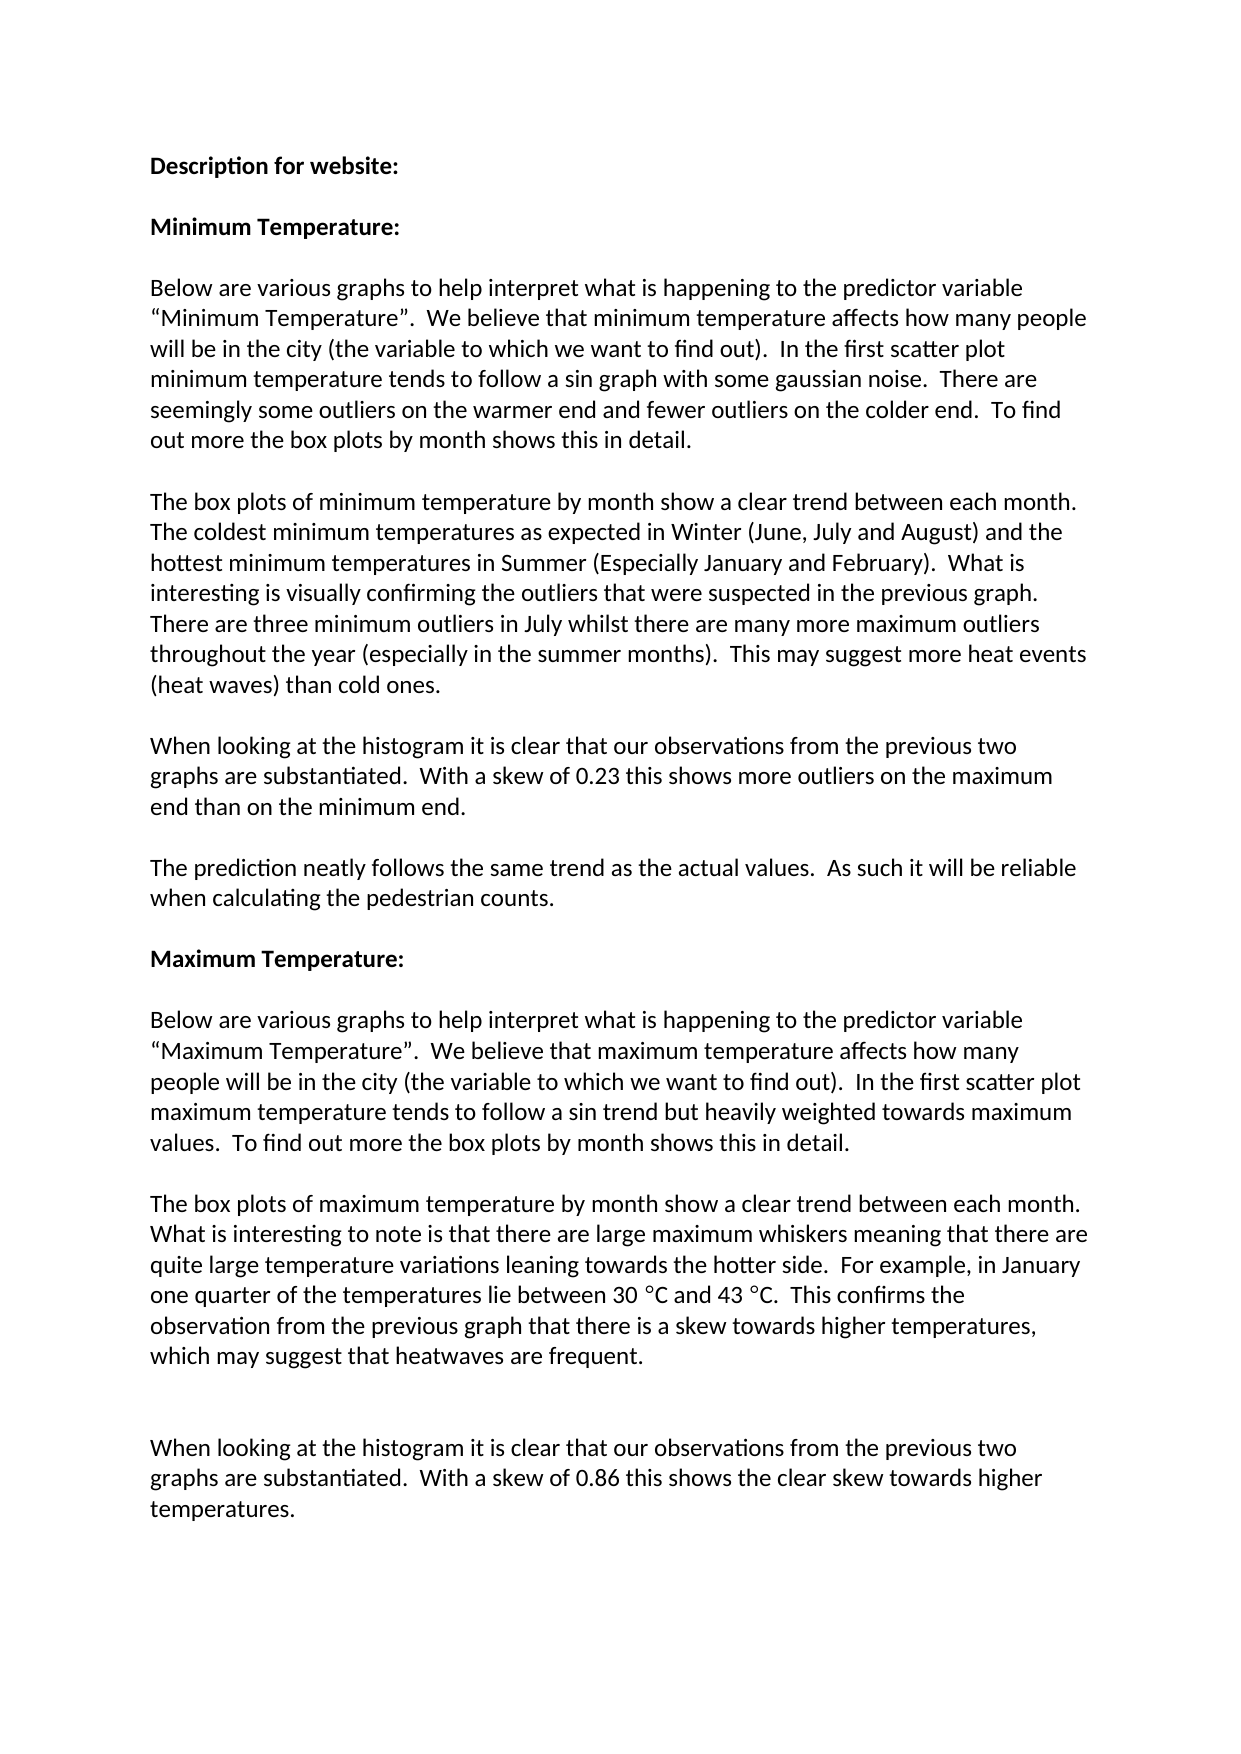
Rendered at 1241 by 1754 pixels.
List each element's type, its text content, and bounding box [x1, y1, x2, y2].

text Description for website: [150, 150, 1090, 181]
text Below are various graphs to help interpret what is happening to the predictor variable “Maximum Temperature”. We believe that maximum temperature affects how many people will be in the city (the variable to which we want to find out). In the first scatter plot maximum temperature tends to follow a sin trend but heavily weighted towards maximum values. To find out more the box plots by month shows this in detail. [150, 1004, 1090, 1157]
text The prediction neatly follows the same trend as the actual values. As such it will be reliable when calculating the pedestrian counts. [150, 852, 1090, 913]
text Below are various graphs to help interpret what is happening to the predictor variable “Minimum Temperature”. We believe that minimum temperature affects how many people will be in the city (the variable to which we want to find out). In the first scatter plot minimum temperature tends to follow a sin graph with some gaussian noise. There are seemingly some outliers on the warmer end and fewer outliers on the colder end. To find out more the box plots by month shows this in detail. [150, 272, 1090, 455]
text Minimum Temperature: [150, 211, 1090, 242]
text The box plots of maximum temperature by month show a clear trend between each month. What is interesting to note is that there are large maximum whiskers meaning that there are quite large temperature variations leaning towards the hotter side. For example, in January one quarter of the temperatures lie between 30 C and 43 C. This confirms the observation from the previous graph that there is a skew towards higher temperatures, which may suggest that heatwaves are frequent. [150, 1188, 1090, 1371]
text When looking at the histogram it is clear that our observations from the previous two graphs are substantiated. With a skew of 0.86 this shows the clear skew towards higher temperatures. [150, 1432, 1090, 1523]
text The box plots of minimum temperature by month show a clear trend between each month. The coldest minimum temperatures as expected in Winter (June, July and August) and the hottest minimum temperatures in Summer (Especially January and February). What is interesting is visually confirming the outliers that were suspected in the previous graph. There are three minimum outliers in July whilst there are many more maximum outliers throughout the year (especially in the summer months). This may suggest more heat events (heat waves) than cold ones. [150, 486, 1090, 699]
text When looking at the histogram it is clear that our observations from the previous two graphs are substantiated. With a skew of 0.23 this shows more outliers on the maximum end than on the minimum end. [150, 730, 1090, 821]
text Maximum Temperature: [150, 943, 1090, 974]
